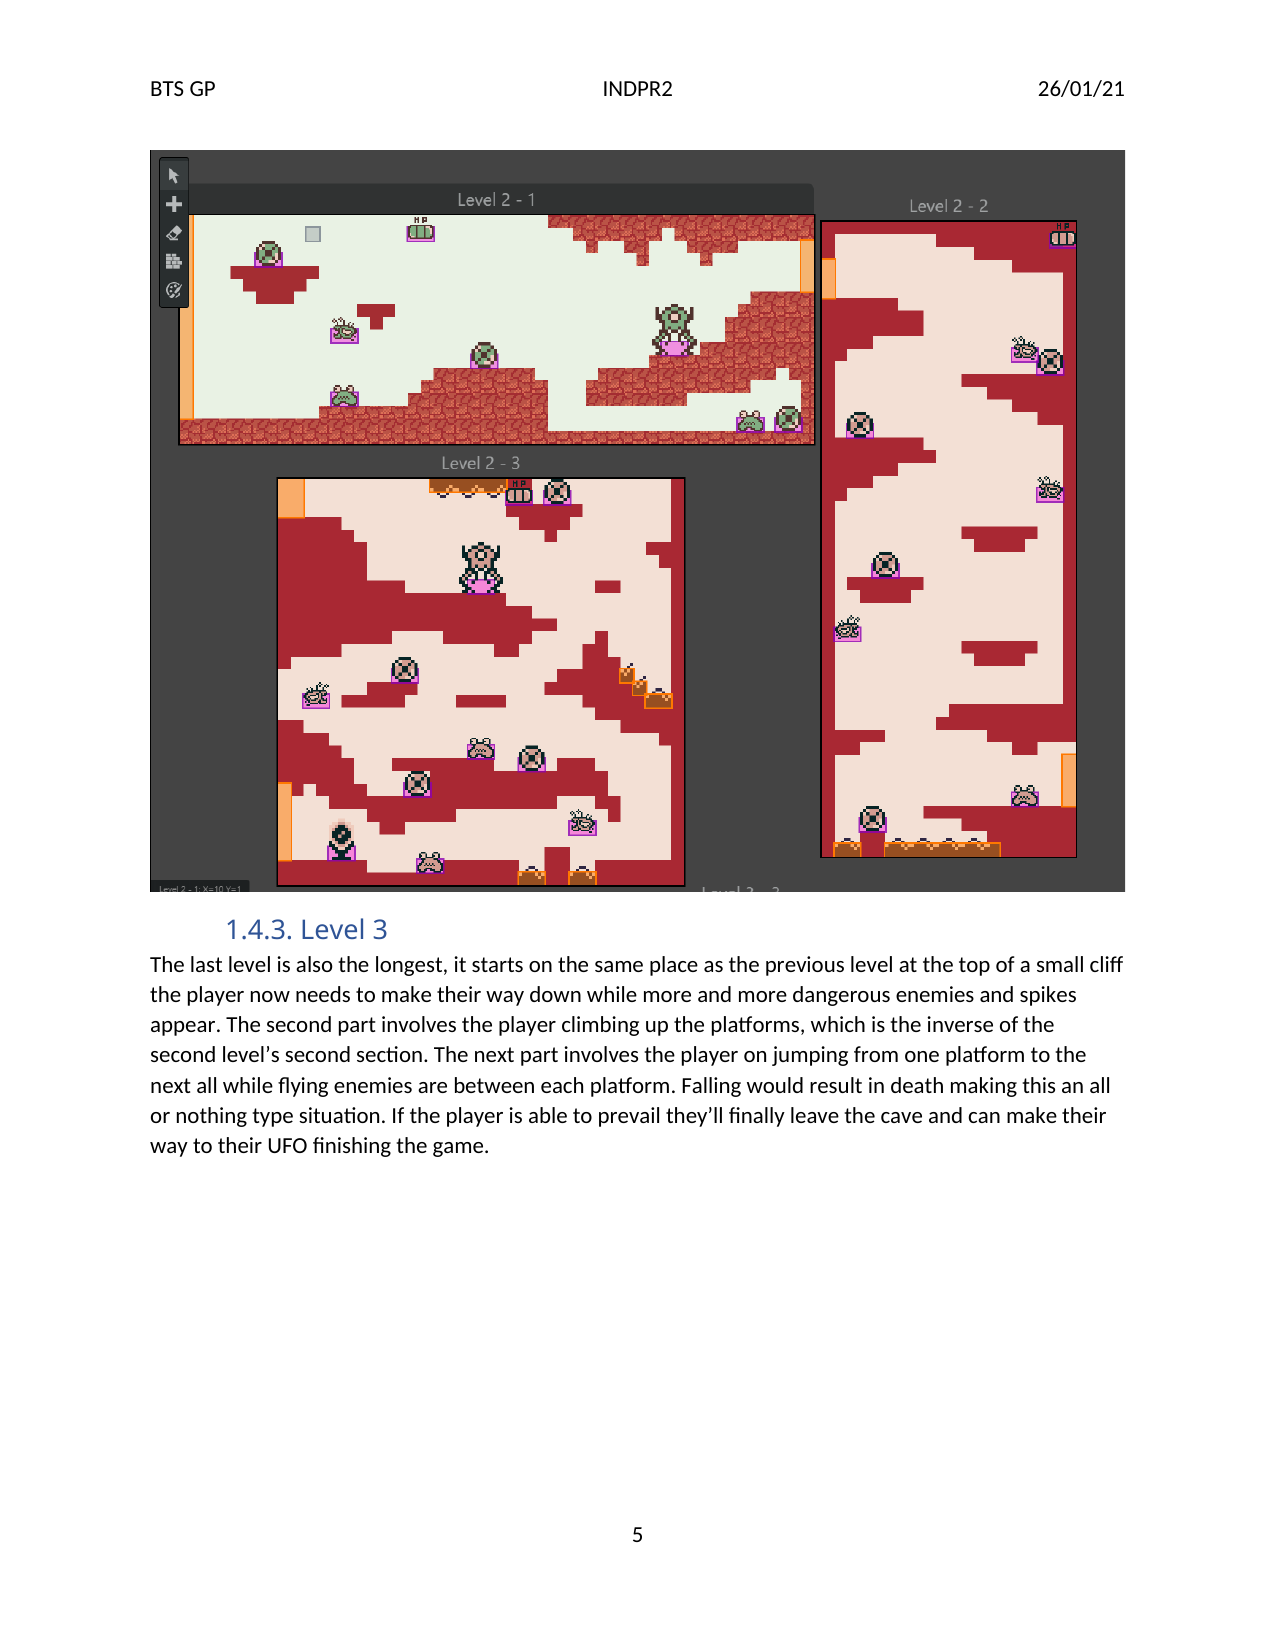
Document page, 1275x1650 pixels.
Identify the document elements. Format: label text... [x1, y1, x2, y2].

text The last level is also the longest, it starts on the same place as the previous level at the top of a small cliff the player now needs to make their way down while more and more dangerous enemies and spikes appear. The second part involves the player climbing up the platforms, which is the inverse of the second level’s second section. The next part involves the player on jumping from one platform to the next all while flying enemies are between each platform. Falling would result in death making this an all or nothing type situation. If the player is able to prevail they’ll finally leave the cave and can make their way to their UFO finishing the game. [150, 950, 1125, 1159]
picture [150, 150, 1125, 892]
subtitle Level 3 [225, 910, 1125, 947]
